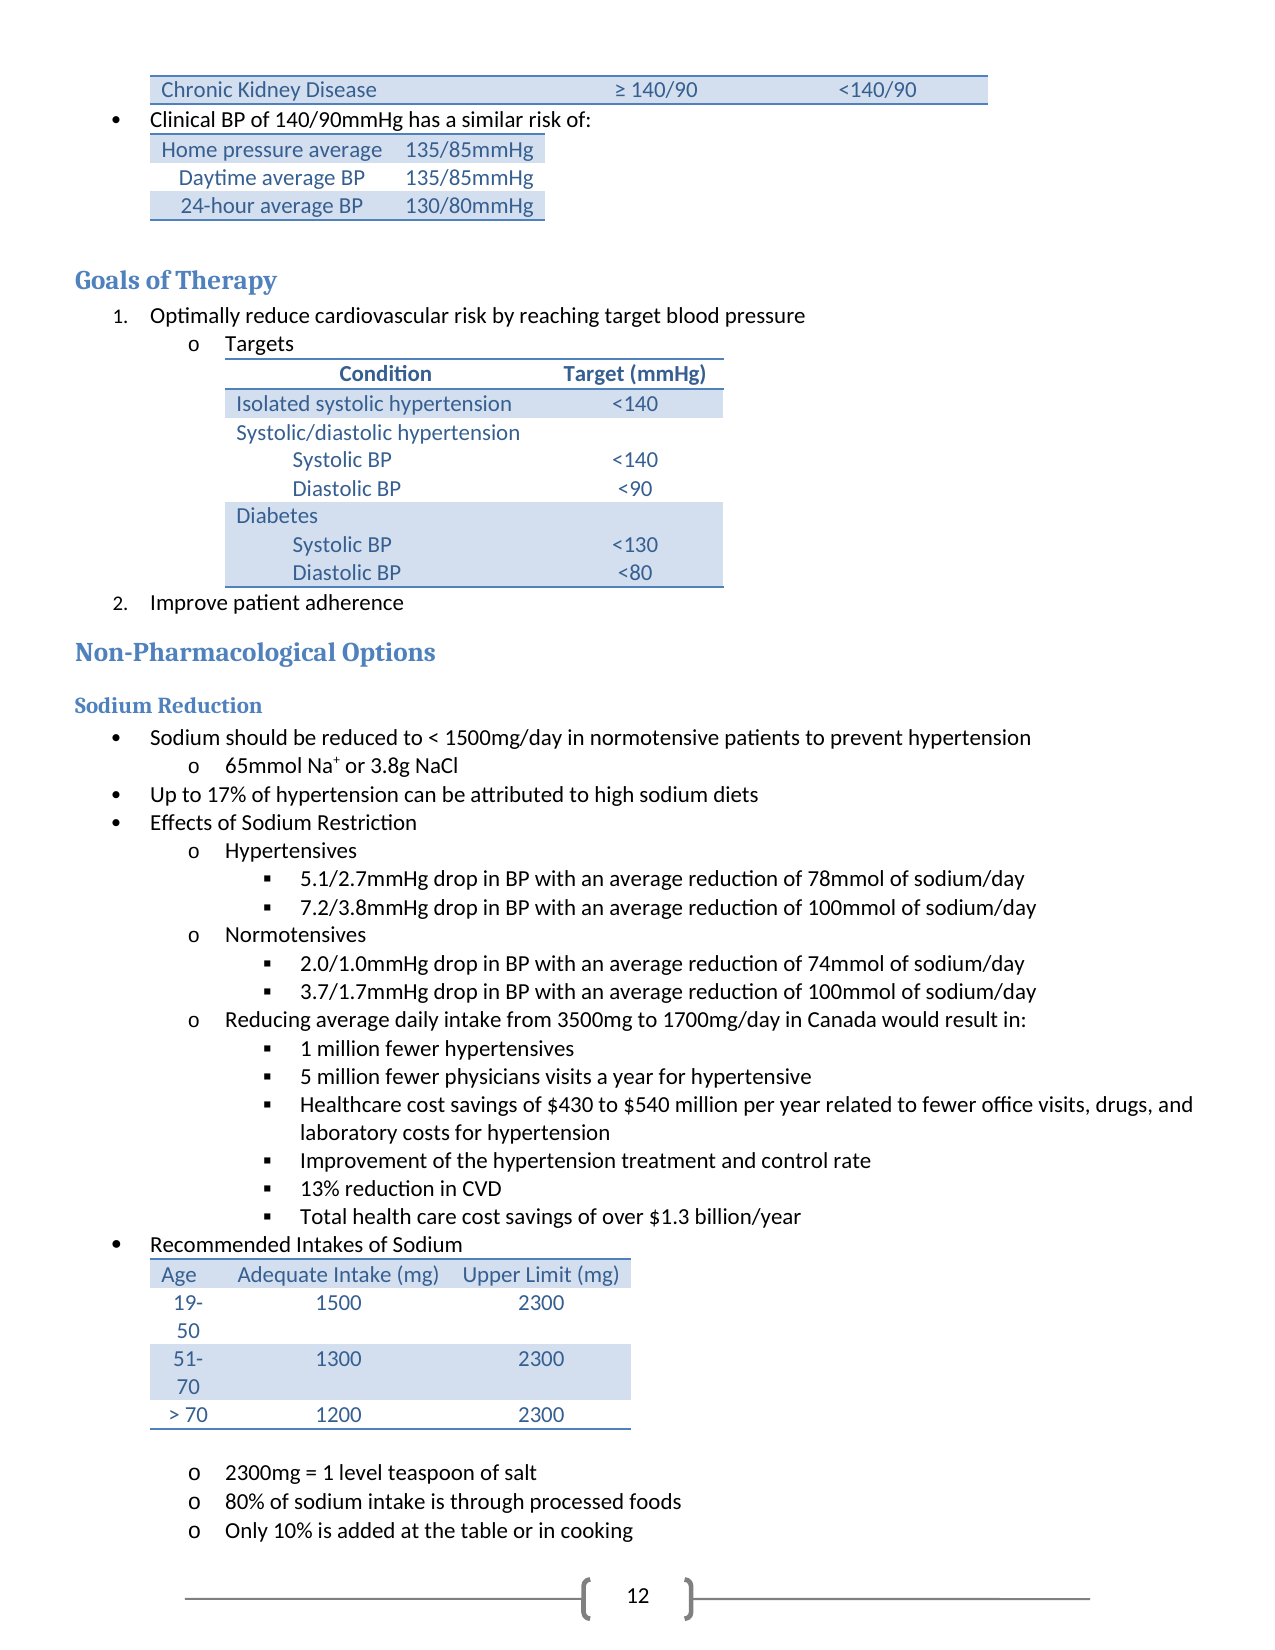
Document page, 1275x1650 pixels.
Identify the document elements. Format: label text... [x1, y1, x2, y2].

list 5 million fewer physicians visits a year for hypertensive [262, 1062, 1200, 1090]
list Optimally reduce cardiovascular risk by reaching target blood pressure [112, 301, 1200, 329]
list Total health care cost savings of over $1.3 billion/year [262, 1202, 1200, 1230]
subtitle Goals of Therapy [75, 265, 1200, 296]
subtitle Sodium Reduction [75, 693, 1200, 719]
list Clinical BP of 140/90mmHg has a similar risk of: [112, 105, 1200, 133]
list Up to 17% of hypertension can be attributed to high sodium diets [112, 780, 1200, 808]
list 13% reduction in CVD [262, 1174, 1200, 1202]
list 3.7/1.7mmHg drop in BP with an average reduction of 100mmol of sodium/day [262, 977, 1200, 1005]
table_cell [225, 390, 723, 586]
list Effects of Sodium Restriction [112, 808, 1200, 836]
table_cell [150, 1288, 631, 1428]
subtitle Non-Pharmacological Options [75, 637, 1200, 668]
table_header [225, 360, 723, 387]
list 2.0/1.0mmHg drop in BP with an average reduction of 74mmol of sodium/day [262, 949, 1200, 977]
list 7.2/3.8mmHg drop in BP with an average reduction of 100mmol of sodium/day [262, 893, 1200, 921]
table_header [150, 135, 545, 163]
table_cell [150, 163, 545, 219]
list 65mmol Na+ or 3.8g NaCl [187, 751, 1200, 780]
list Improvement of the hypertension treatment and control rate [262, 1146, 1200, 1174]
list Hypertensives [187, 836, 1200, 864]
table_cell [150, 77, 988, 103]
list Normotensives [187, 921, 1200, 949]
list Targets [187, 329, 1200, 357]
list 2300mg = 1 level teaspoon of salt [187, 1458, 1200, 1487]
list 80% of sodium intake is through processed foods [187, 1487, 1200, 1517]
list 5.1/2.7mmHg drop in BP with an average reduction of 78mmol of sodium/day [262, 864, 1200, 893]
list Improve patient adherence [112, 588, 1200, 616]
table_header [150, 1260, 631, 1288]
list Healthcare cost savings of $430 to $540 million per year related to fewer office visits, drugs, and laboratory costs for hypertension [262, 1090, 1200, 1146]
list Sodium should be reduced to < 1500mg/day in normotensive patients to prevent hypertension [112, 723, 1200, 751]
list Recommended Intakes of Sodium [112, 1230, 1200, 1258]
list Only 10% is added at the table or in cooking [187, 1517, 1200, 1546]
list Reducing average daily intake from 3500mg to 1700mg/day in Canada would result in: [187, 1005, 1200, 1034]
list 1 million fewer hypertensives [262, 1034, 1200, 1062]
